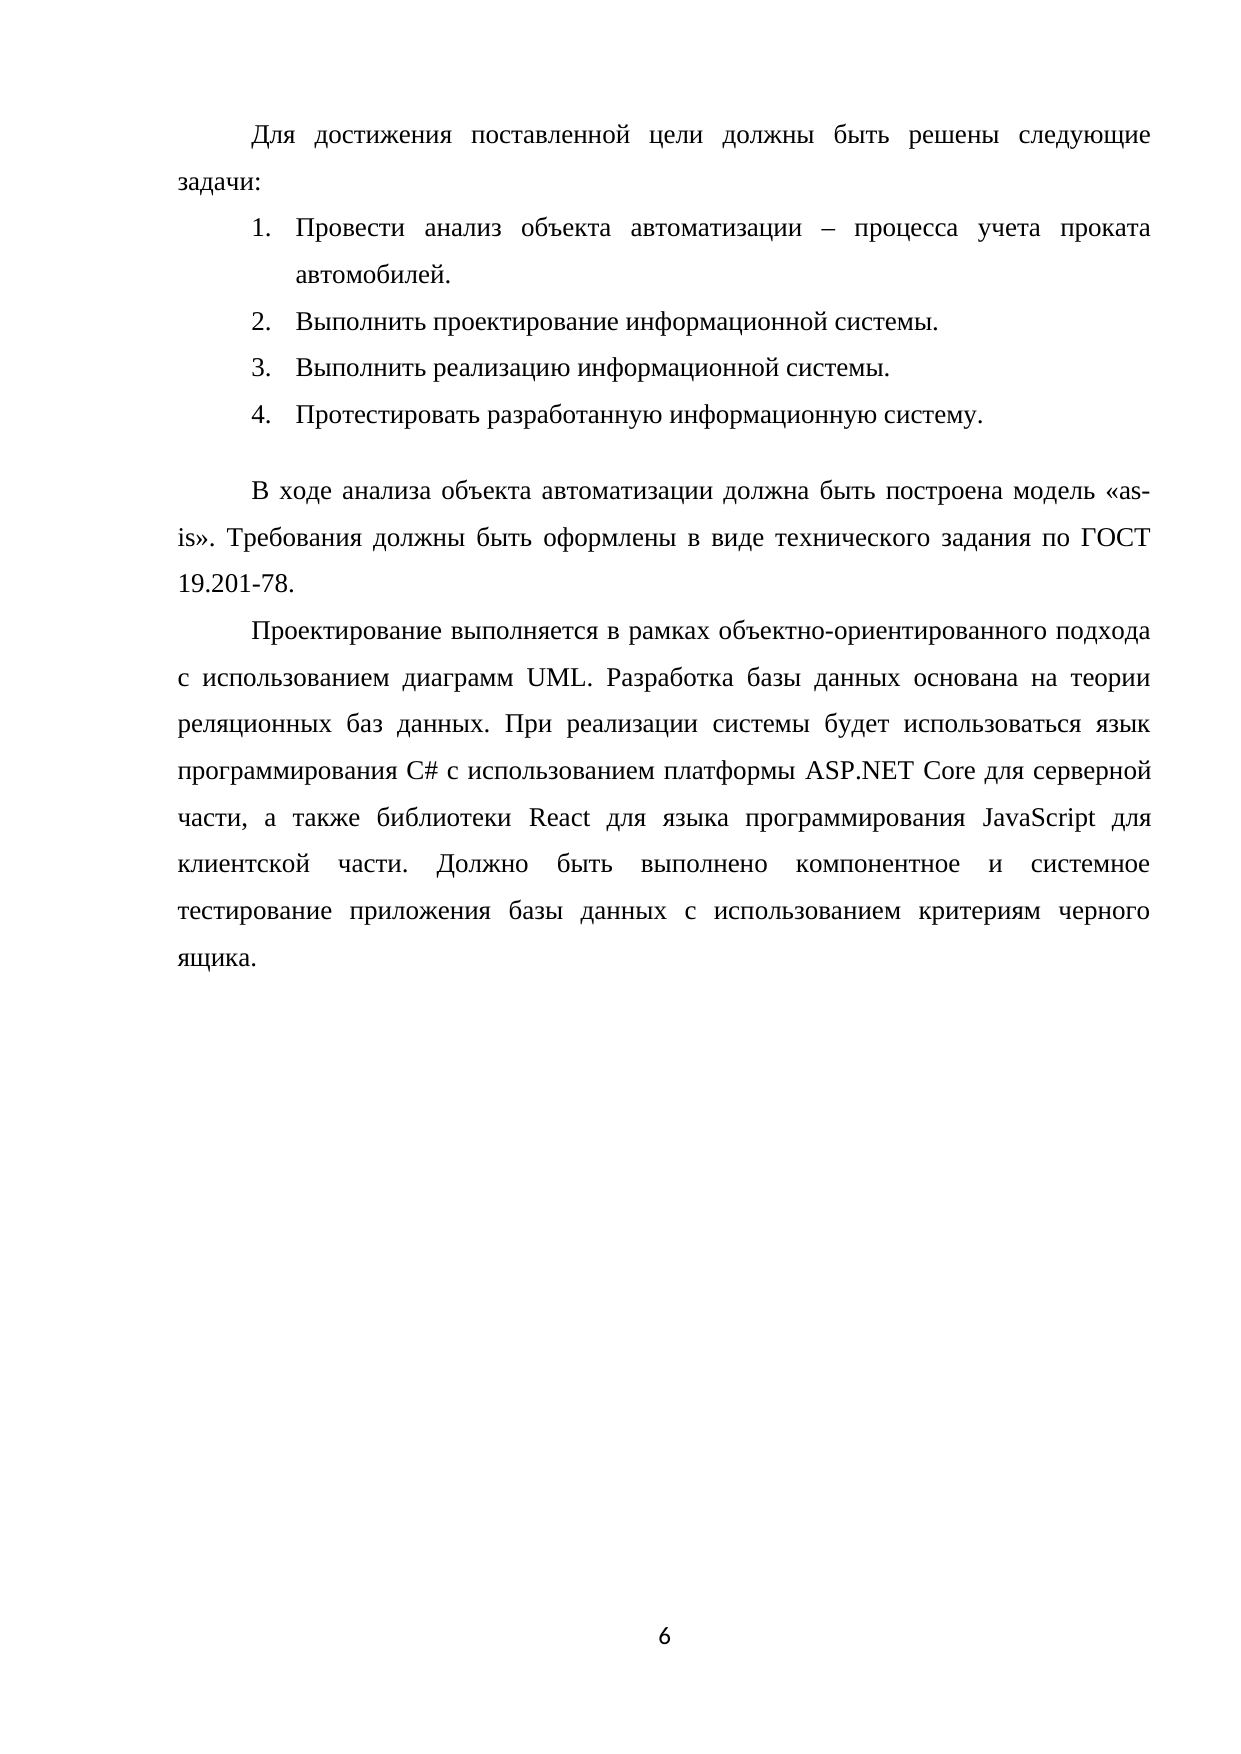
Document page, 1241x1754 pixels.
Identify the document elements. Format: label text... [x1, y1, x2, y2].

text В ходе анализа объекта автоматизации должна быть построена модель «as-is». Требования должны быть оформлены в виде технического задания по ГОСТ 19.201-78. [177, 445, 1152, 569]
list Протестировать разработанную информационную систему. [251, 398, 1152, 429]
text Для достижения поставленной цели должны быть решены следующие задачи: [177, 118, 1152, 196]
list Выполнить проектирование информационной системы. [251, 305, 1152, 336]
list Провести анализ объекта автоматизации – процесса учета проката автомобилей. [251, 211, 1152, 289]
list Выполнить реализацию информационной системы. [251, 351, 1152, 383]
text Проектирование выполняется в рамках объектно-ориентированного подхода с использованием диаграмм UML. Разработка базы данных основана на теории реляционных баз данных. При реализации системы будет использоваться язык программирования C# с использованием платформы ASP.NET Core для серверной части, а также библиотеки React для языка программирования JavaScript для клиентской части. Должно быть выполнено компонентное и системное тестирование приложения базы данных с использованием критериям черного ящика. [177, 585, 1152, 943]
